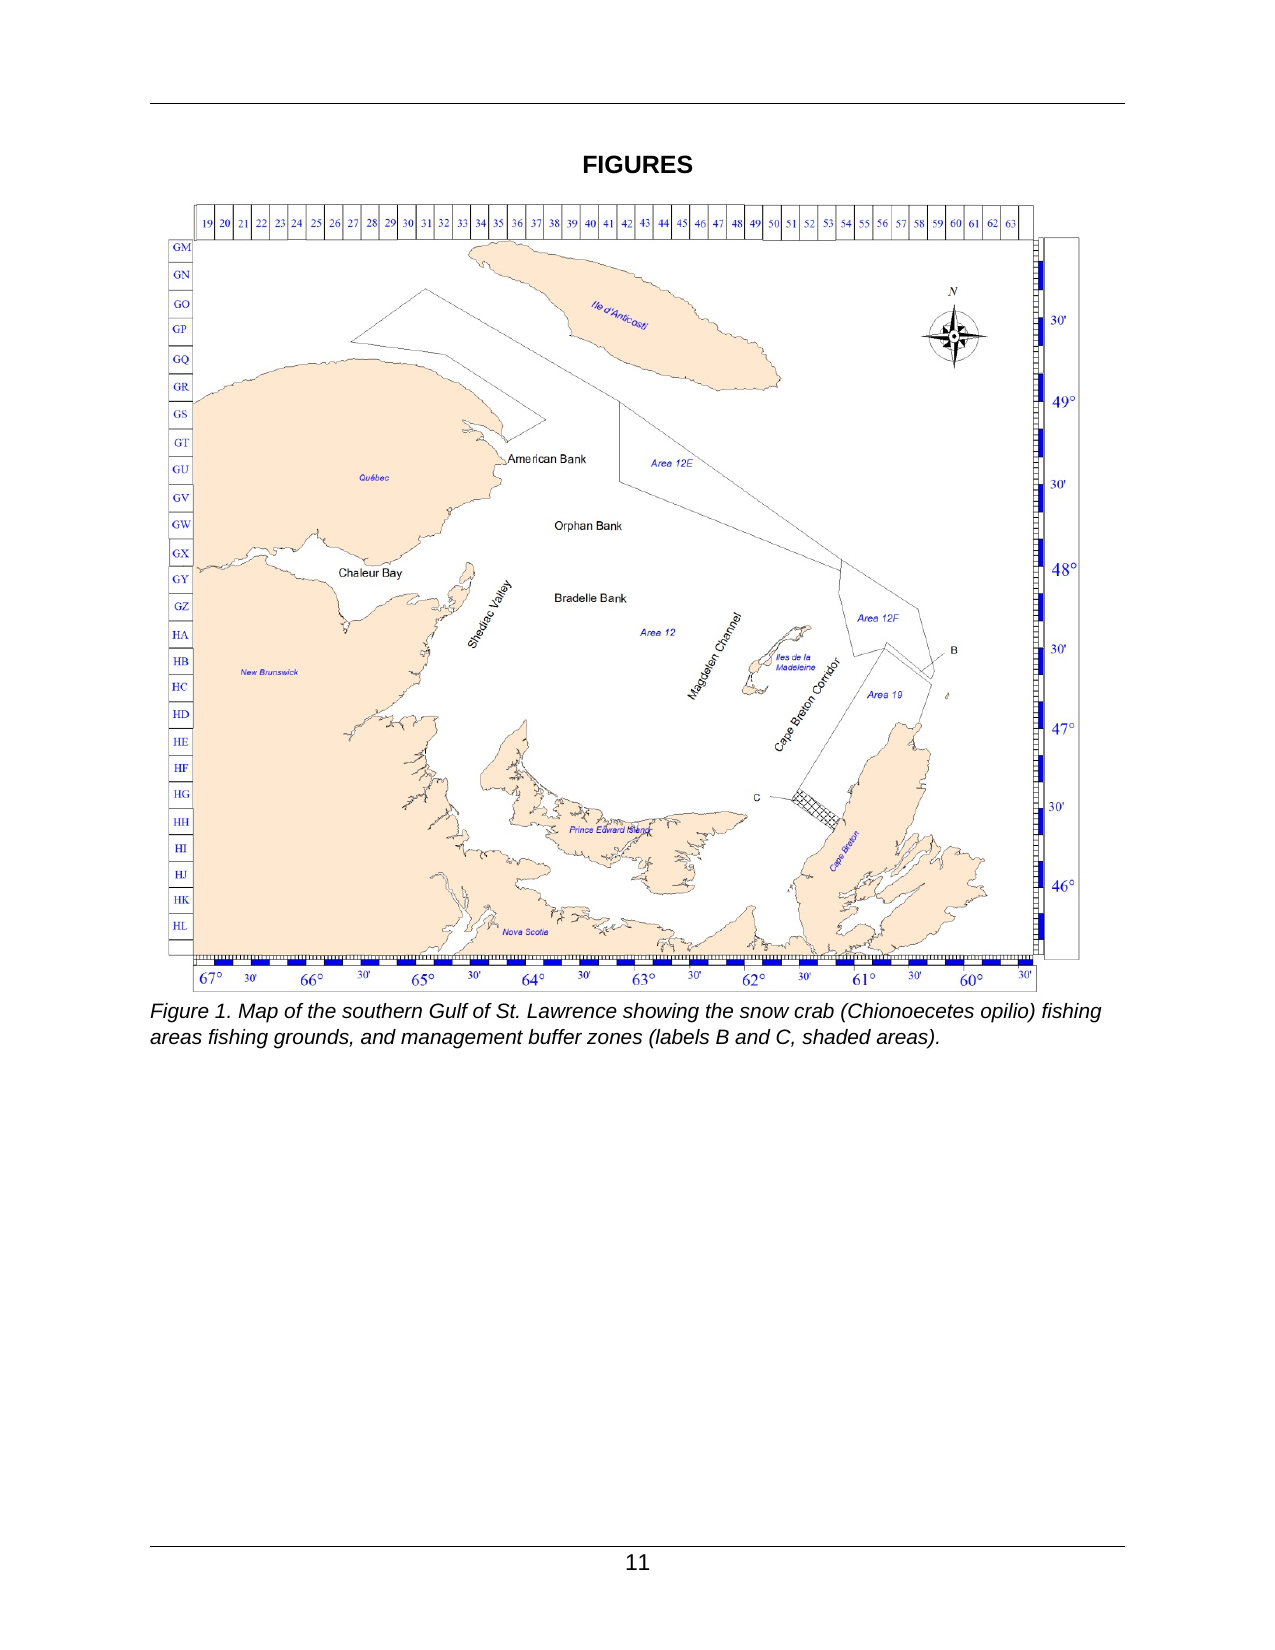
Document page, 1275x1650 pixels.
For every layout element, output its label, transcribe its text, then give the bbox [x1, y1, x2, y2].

subtitle FIGURES [150, 150, 1125, 179]
picture [150, 191, 1100, 999]
